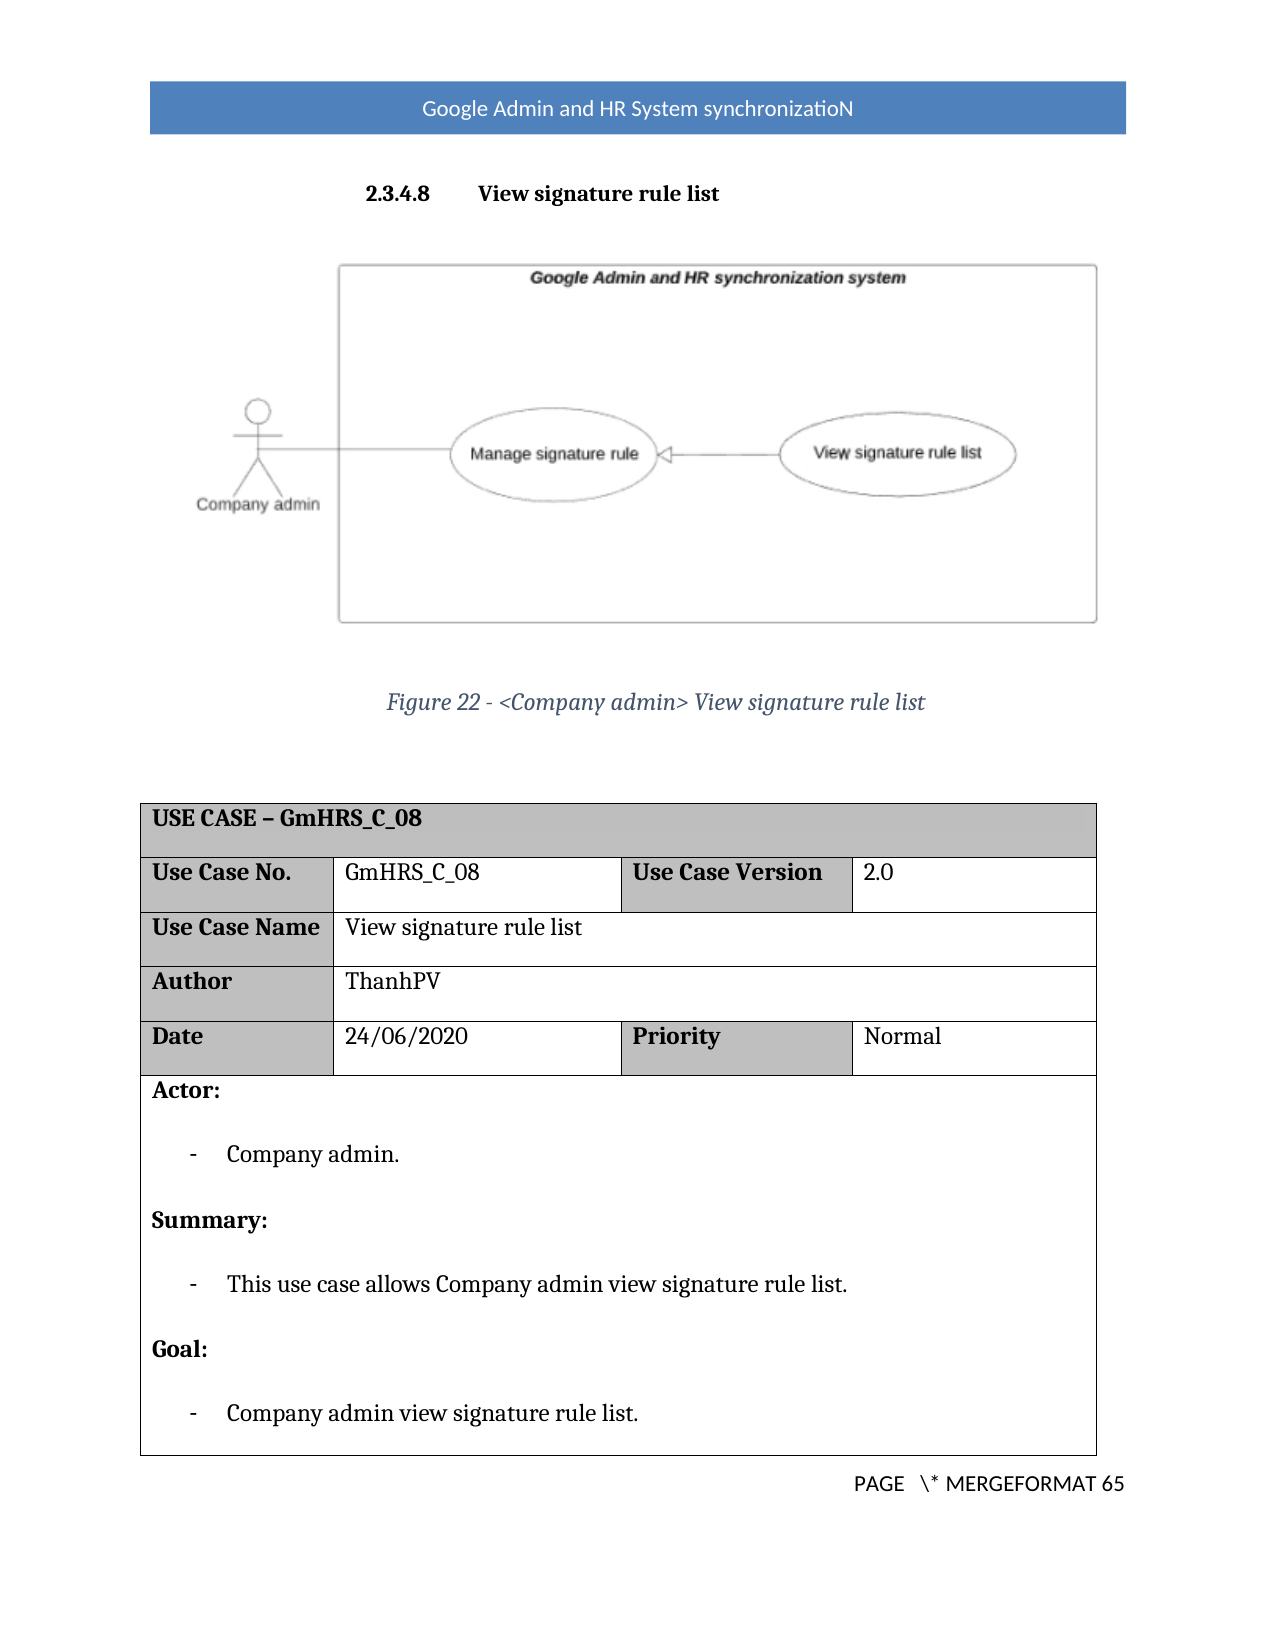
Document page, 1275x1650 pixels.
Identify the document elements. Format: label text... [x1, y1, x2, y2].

table_cell Use Case No. [141, 858, 333, 912]
table_cell ThanhPV [334, 967, 1096, 1021]
table_cell 24/06/2020 [334, 1022, 621, 1075]
picture [187, 240, 1129, 655]
table_cell Use Case Version [622, 858, 852, 912]
table_cell Use Case Name [141, 913, 333, 966]
subtitle View signature rule list [366, 181, 1125, 207]
table_cell Date [141, 1022, 333, 1075]
table_cell Author [141, 967, 333, 1021]
table_cell Priority [622, 1022, 852, 1075]
table_cell View signature rule list [334, 913, 1096, 966]
table_cell GmHRS_C_08 [334, 858, 621, 912]
table_header USE CASE – GmHRS_C_08 [141, 804, 1096, 857]
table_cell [141, 1076, 1096, 1455]
table_cell 2.0 [853, 858, 1096, 912]
text Figure 22 - <Company admin> View signature rule list [187, 687, 1125, 716]
table_cell Normal [853, 1022, 1096, 1075]
